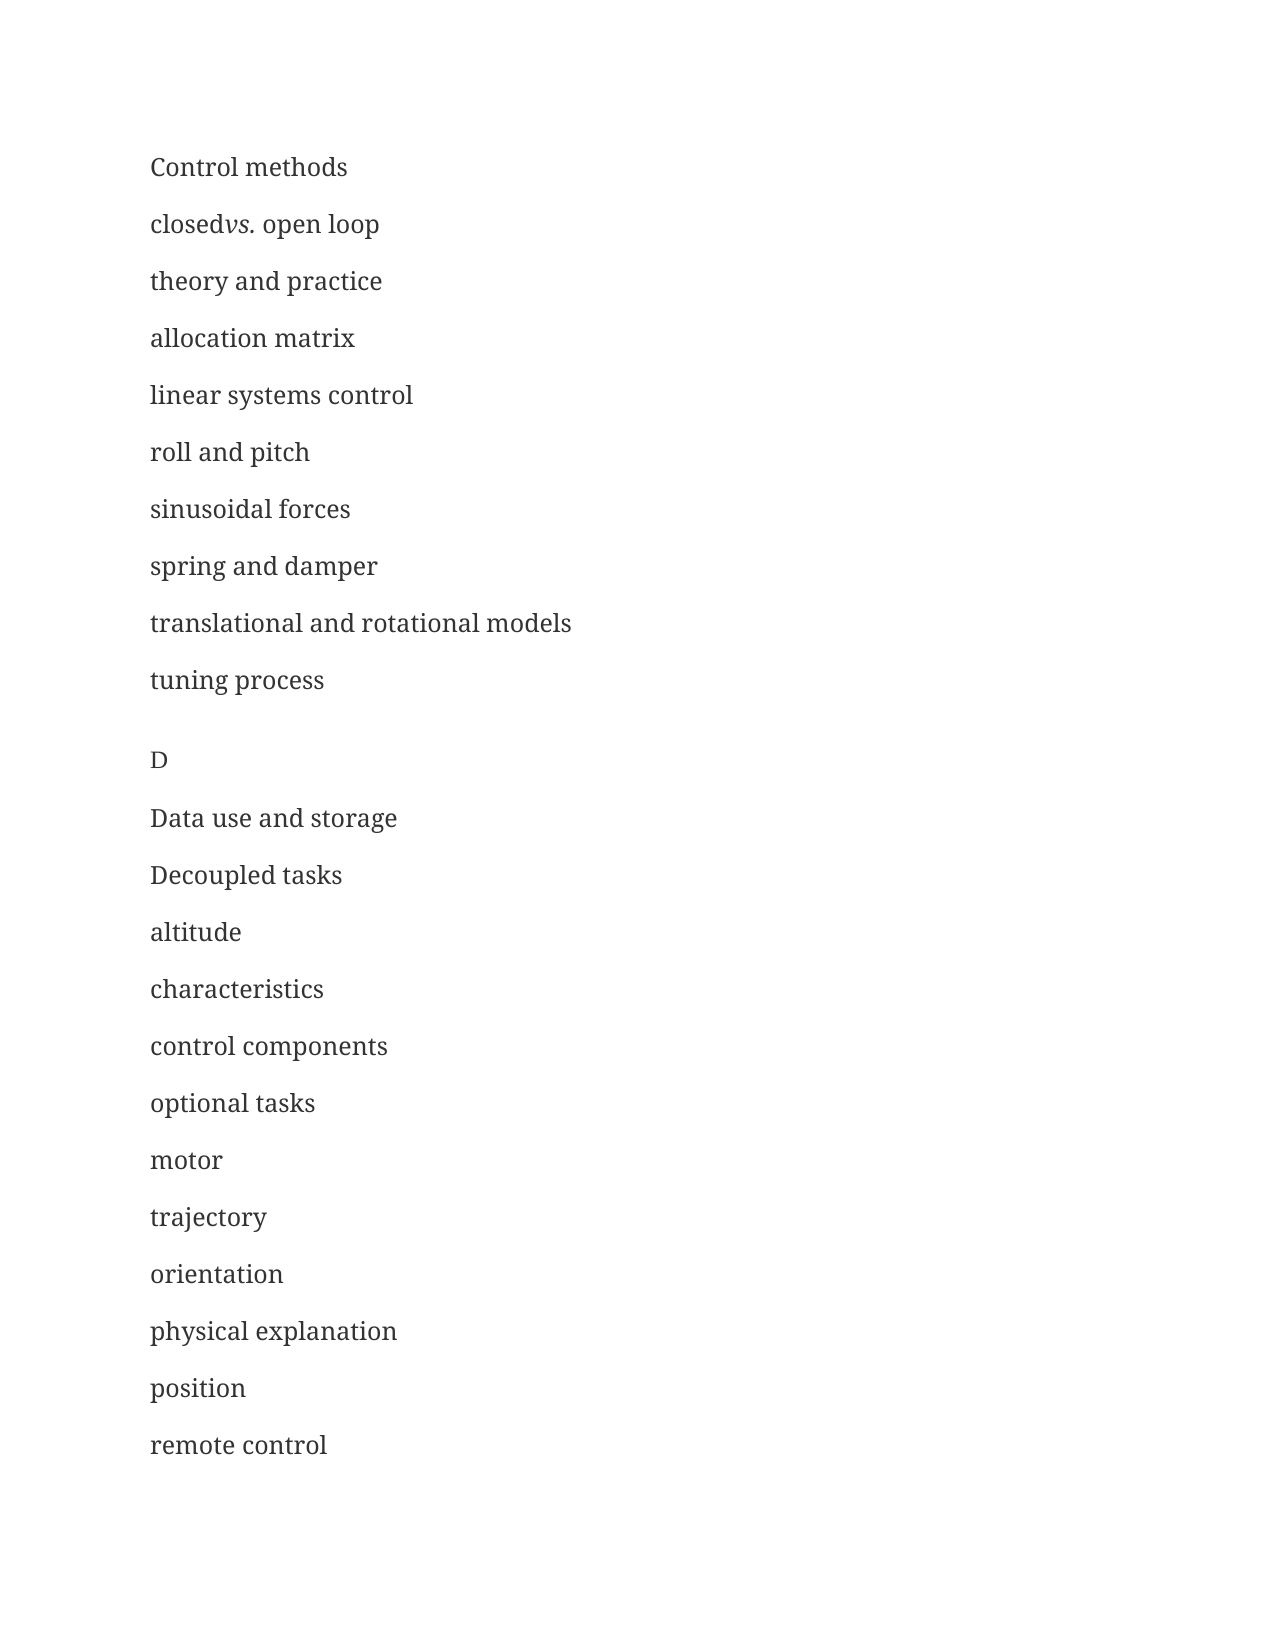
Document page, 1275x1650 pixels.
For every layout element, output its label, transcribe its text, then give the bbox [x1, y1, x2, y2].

text translational and rotational models [150, 606, 1125, 640]
text physical explanation [150, 1313, 1125, 1347]
text closedvs. open loop [150, 207, 1125, 241]
text trajectory [150, 1199, 1125, 1233]
text Control methods [150, 150, 1125, 184]
text optional tasks [150, 1086, 1125, 1119]
text sinusoidal forces [150, 492, 1125, 526]
text Data use and storage [150, 801, 1125, 835]
text linear systems control [150, 378, 1125, 412]
text tuning process [150, 663, 1125, 697]
text motor [150, 1142, 1125, 1177]
text characteristics [150, 972, 1125, 1006]
text theory and practice [150, 264, 1125, 298]
text altitude [150, 914, 1125, 949]
text allocation matrix [150, 321, 1125, 355]
text spring and damper [150, 549, 1125, 583]
text control components [150, 1028, 1125, 1063]
text remote control [150, 1427, 1125, 1461]
text roll and pitch [150, 435, 1125, 469]
text Decoupled tasks [150, 858, 1125, 892]
text position [150, 1370, 1125, 1404]
text orientation [150, 1256, 1125, 1291]
text D [150, 745, 1125, 773]
